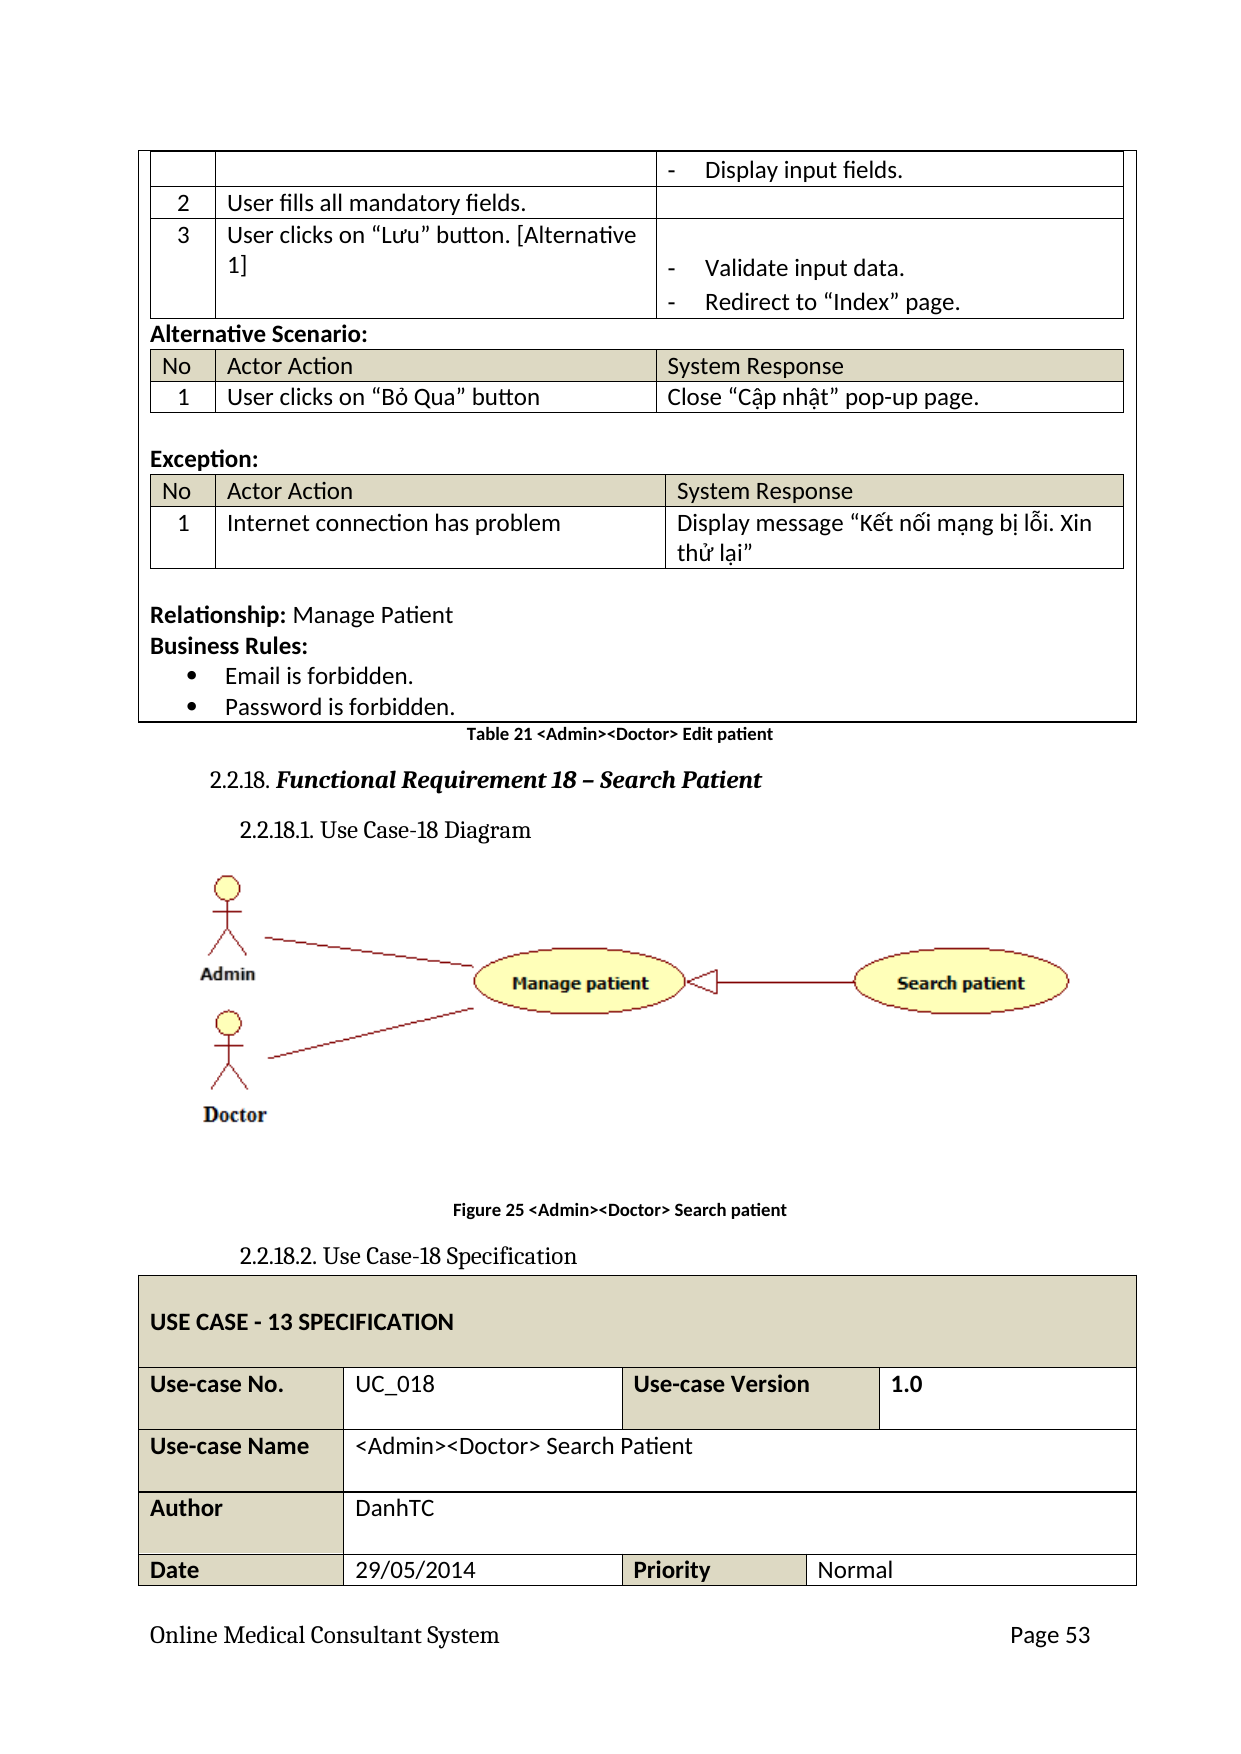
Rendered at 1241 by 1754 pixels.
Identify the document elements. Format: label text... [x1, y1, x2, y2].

table_cell Use-case Name [139, 1430, 343, 1491]
table_cell Priority [623, 1555, 806, 1585]
subtitle Use Case-18 Specification [225, 1242, 1090, 1270]
picture [150, 848, 1091, 1173]
table_cell Normal [807, 1555, 1136, 1585]
table_cell Use-case Version [623, 1368, 879, 1429]
table_cell Date [139, 1555, 343, 1585]
text Table <Admin><Doctor> Edit patient [150, 723, 1090, 745]
subtitle Use Case-18 Diagram [225, 816, 1090, 844]
table_cell UC_018 [344, 1368, 622, 1429]
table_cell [139, 151, 1136, 721]
table_cell 1.0 [880, 1368, 1136, 1429]
table_cell 29/05/2014 [344, 1555, 622, 1585]
table_header USE CASE - 13 SPECIFICATION [139, 1276, 1136, 1367]
table_cell Author [139, 1493, 343, 1553]
table_cell Use-case No. [139, 1368, 343, 1429]
table_cell DanhTC [344, 1493, 1136, 1553]
text Figure <Admin><Doctor> Search patient [150, 1198, 1090, 1221]
table_cell <Admin><Doctor> Search Patient [344, 1430, 1136, 1491]
subtitle Functional Requirement 18 – Search Patient [210, 766, 1090, 795]
